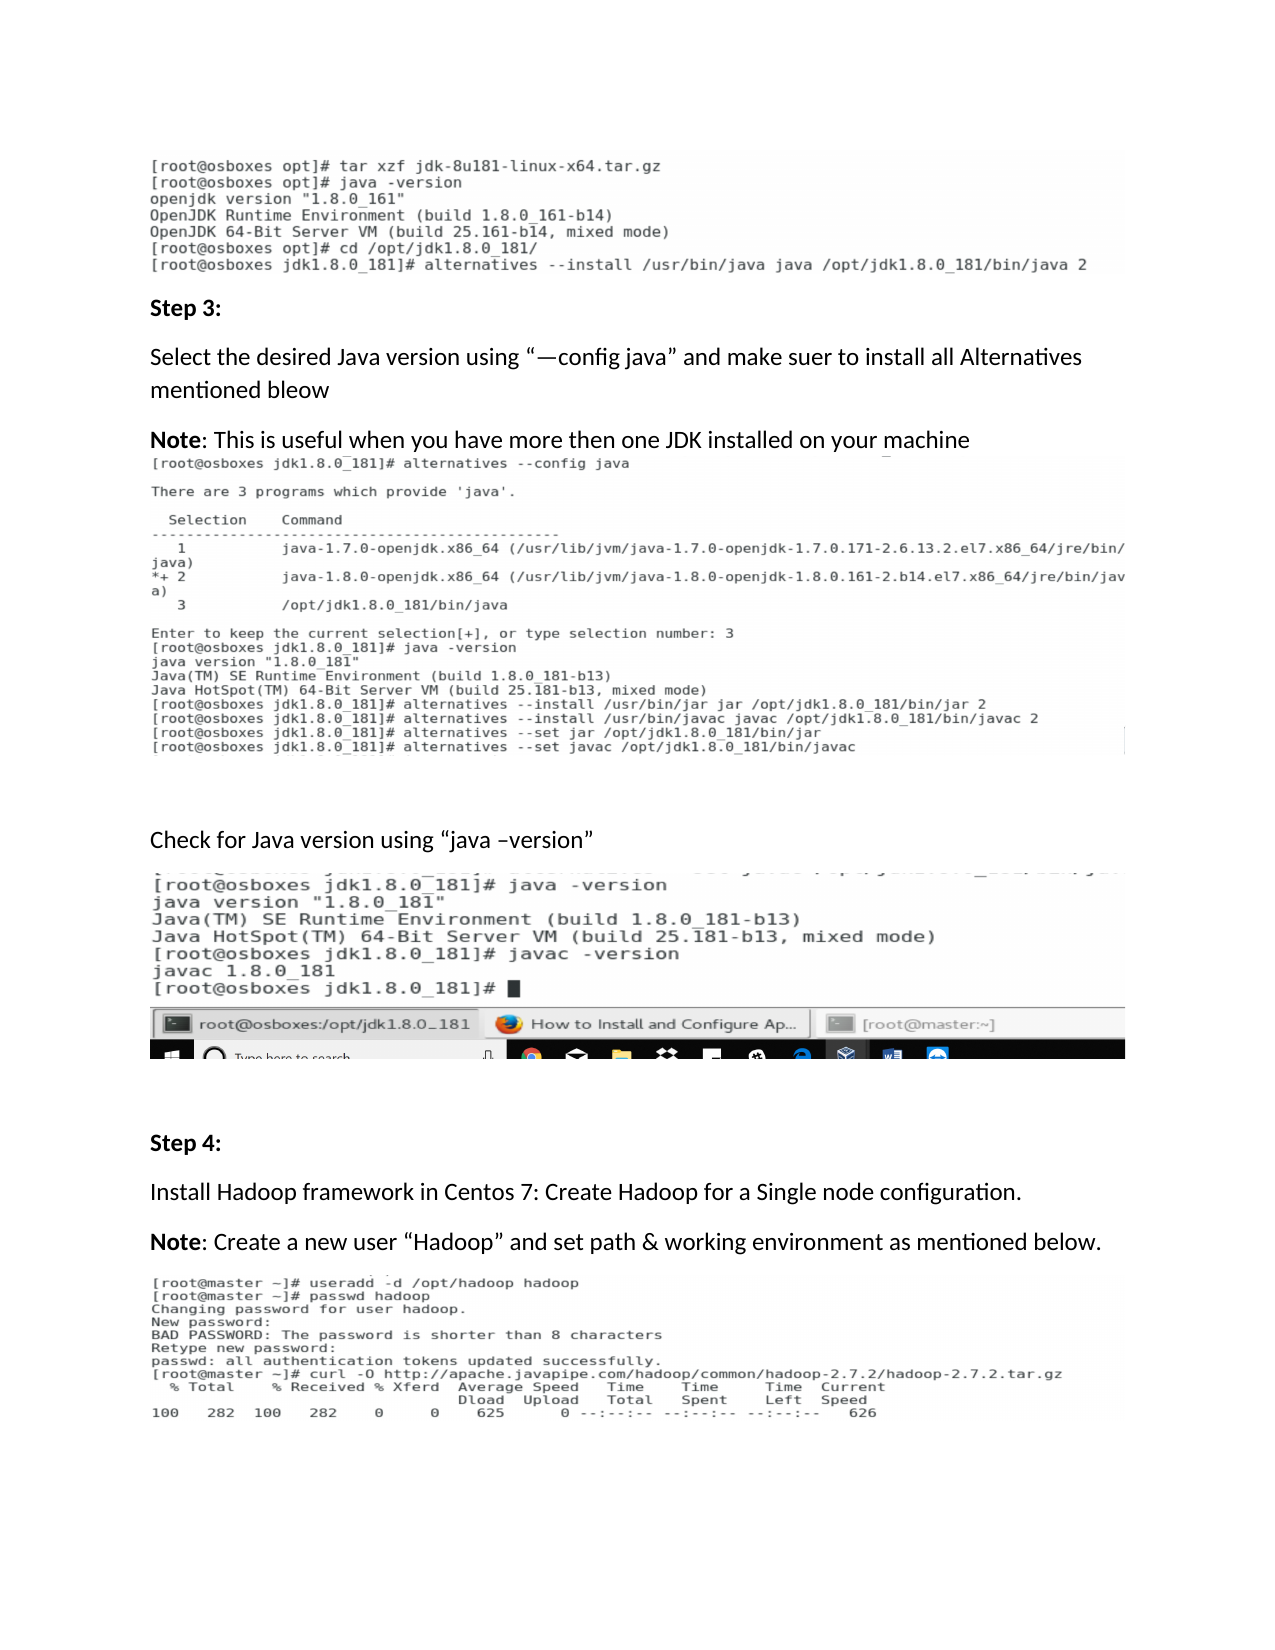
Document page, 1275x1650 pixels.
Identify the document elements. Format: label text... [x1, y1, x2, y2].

text Note: Create a new user “Hadoop” and set path & working environment as mentioned below. [150, 1226, 1125, 1256]
text Install Hadoop framework in Centos 7: Create Hadoop for a Single node configuration. [150, 1176, 1125, 1207]
text Select the desired Java version using “—config java” and make suer to install all Alternatives mentioned bleow [150, 342, 1125, 405]
text Note: This is useful when you have more then one JDK installed on your machine [150, 424, 1125, 456]
text Step 3: [150, 292, 1125, 322]
picture [150, 150, 1125, 274]
picture [150, 456, 1125, 756]
picture [150, 1275, 1125, 1421]
picture [150, 873, 1125, 1059]
text Check for Java version using “java –version” [150, 824, 1125, 854]
text Step 4: [150, 1127, 1125, 1157]
